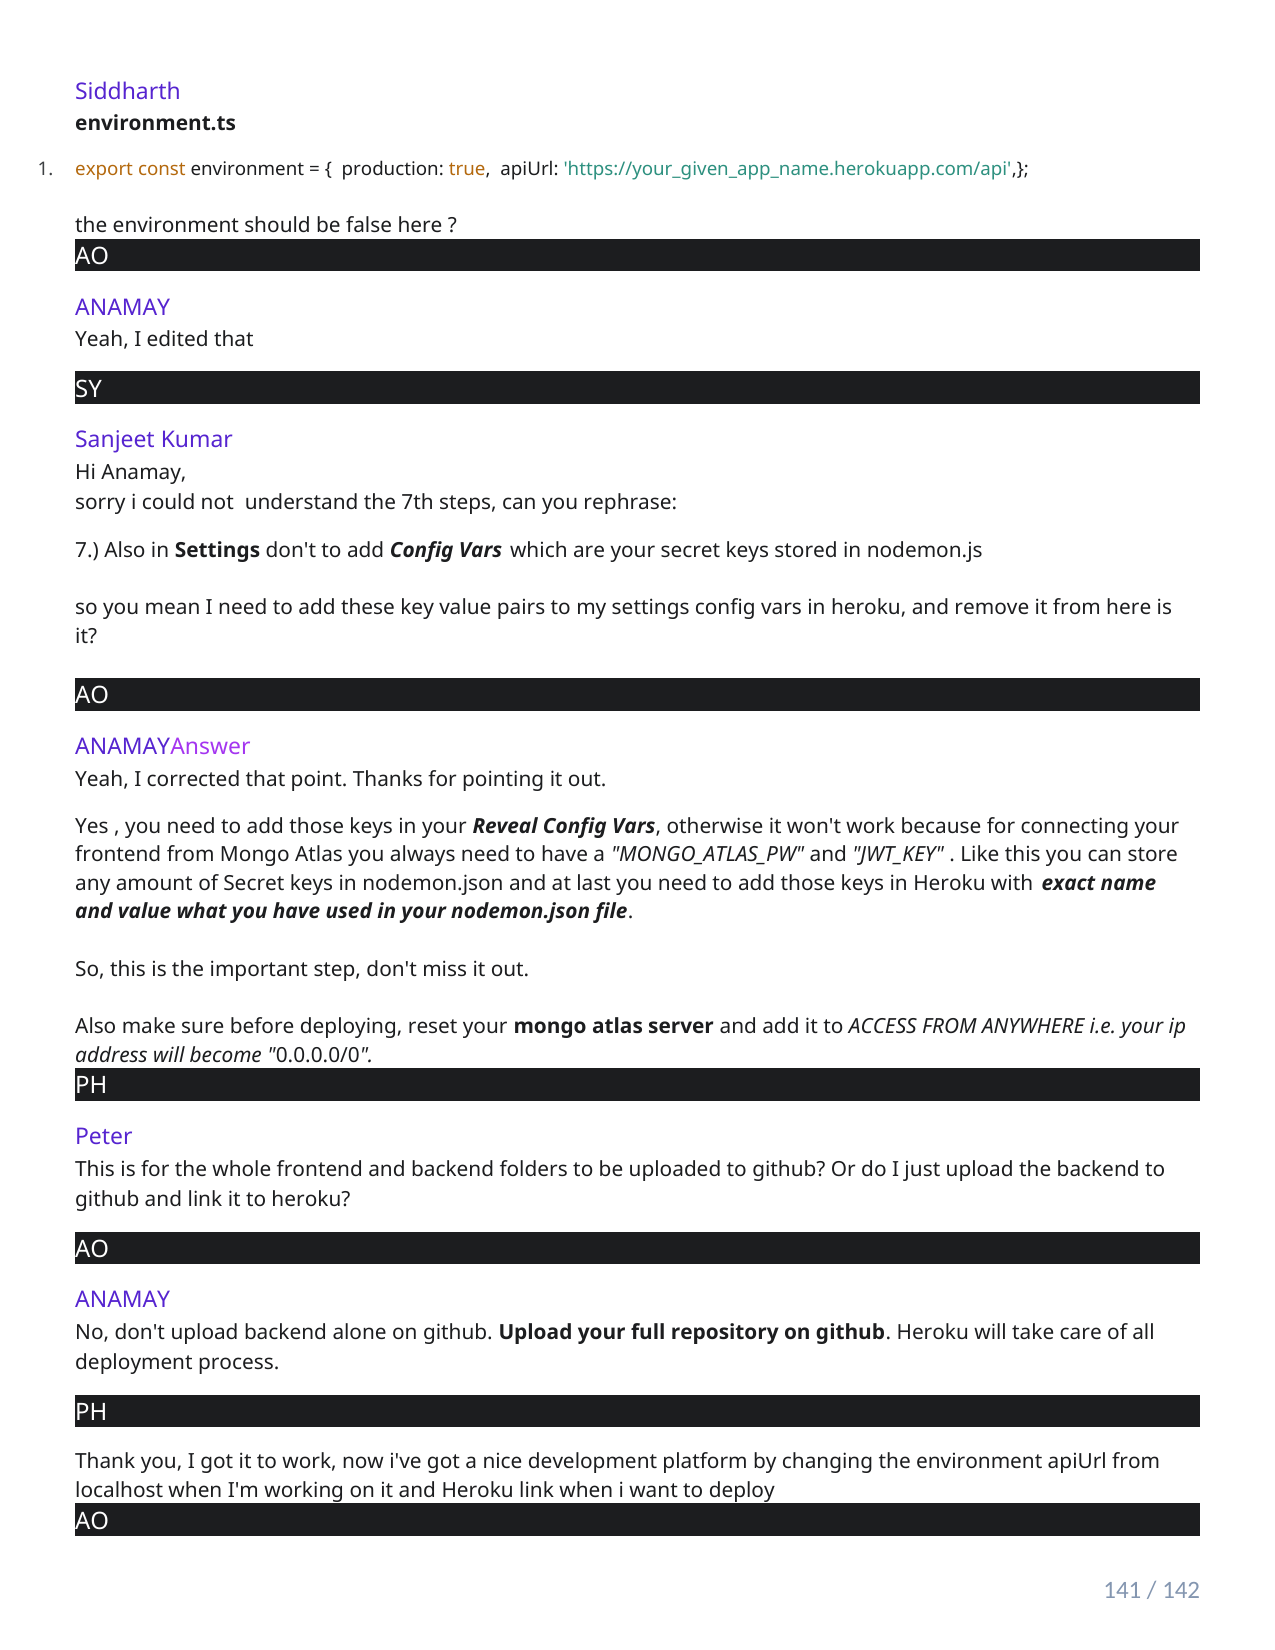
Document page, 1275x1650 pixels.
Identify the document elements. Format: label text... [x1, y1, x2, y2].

text Sanjeet Kumar Hi Anamay, sorry i could not understand the 7th steps, can you rephrase: [75, 423, 1200, 516]
text Thank you, I got it to work, now i've got a nice development platform by changing the environment apiUrl from localhost when I'm working on it and Heroku link when i want to deploy [75, 1447, 1200, 1503]
text AO [75, 1503, 1200, 1536]
text Peter This is for the whole frontend and backend folders to be uploaded to github? Or do I just upload the backend to github and link it to heroku? [75, 1120, 1200, 1213]
text Yes , you need to add those keys in your Reveal Config Vars, otherwise it won't work because for connecting your frontend from Mongo Atlas you always need to have a "MONGO_ATLAS_PW" and "JWT_KEY" . Like this you can store any amount of Secret keys in nodemon.json and at last you need to add those keys in Heroku with exact name and value what you have used in your nodemon.json file. [75, 811, 1200, 925]
text AO [75, 1232, 1200, 1264]
text So, this is the important step, don't miss it out. [75, 954, 1200, 982]
text Also make sure before deploying, reset your mongo atlas server and add it to ACCESS FROM ANYWHERE i.e. your ip address will become "0.0.0.0/0". [75, 1011, 1200, 1068]
text PH [75, 1068, 1200, 1101]
text 7.) Also in Settings don't to add Config Vars which are your secret keys stored in nodemon.js [75, 535, 1200, 563]
list export const environment = { production: true, apiUrl: 'https://your_given_app_name.herokuapp.com/api',}; [37, 156, 1200, 181]
text ANAMAY No, don't upload backend alone on github. Upload your full repository on github. Heroku will take care of all deployment process. [75, 1283, 1200, 1376]
text ANAMAY Yeah, I edited that [75, 291, 1200, 353]
text so you mean I need to add these key value pairs to my settings config vars in heroku, and remove it from here is it? [75, 592, 1200, 649]
text Siddharth environment.ts [75, 75, 1200, 137]
text AO [75, 678, 1200, 711]
text PH [75, 1395, 1200, 1427]
text ANAMAYAnswer Yeah, I corrected that point. Thanks for pointing it out. [75, 730, 1200, 792]
text AO [75, 239, 1200, 271]
text SY [75, 371, 1200, 404]
text the environment should be false here ? [75, 210, 1200, 239]
